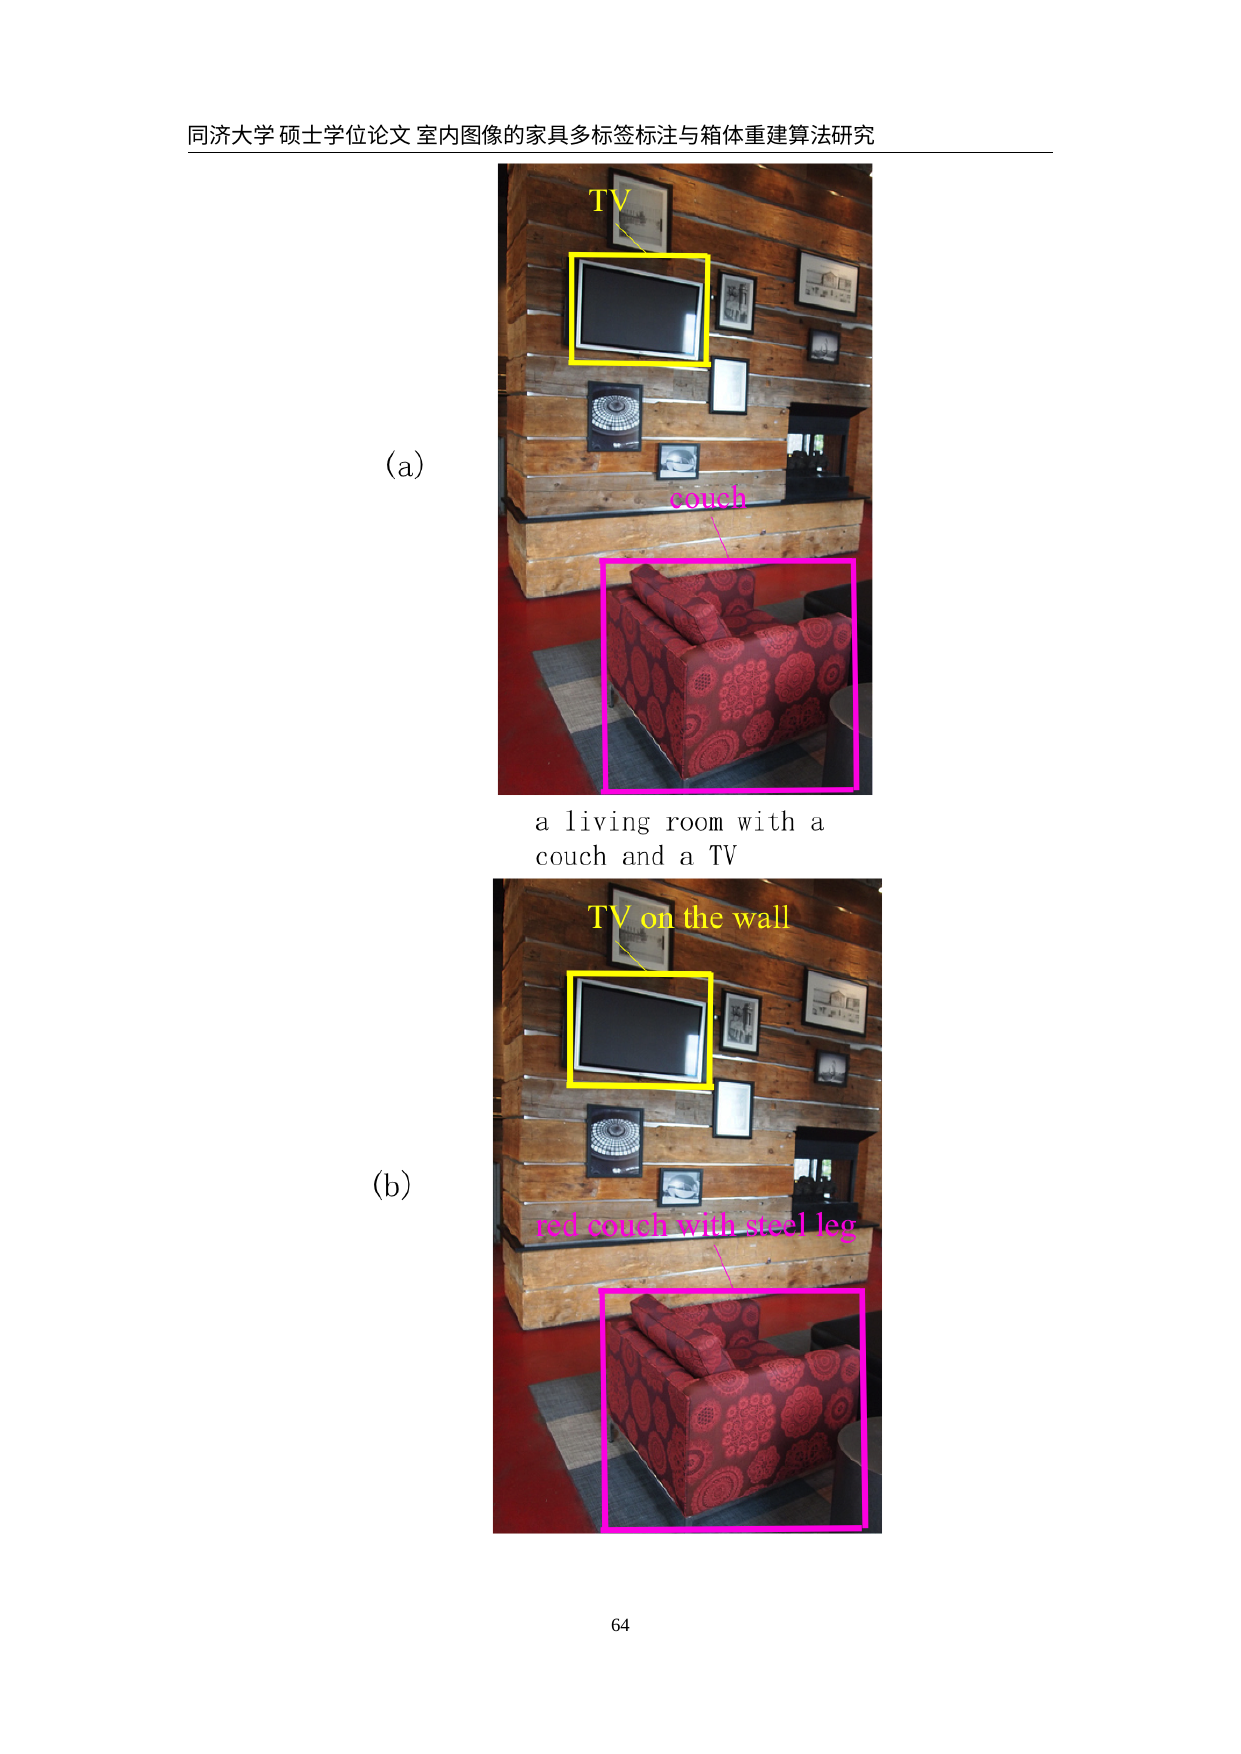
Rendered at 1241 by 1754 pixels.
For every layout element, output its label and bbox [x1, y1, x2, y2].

picture [353, 163, 887, 1534]
